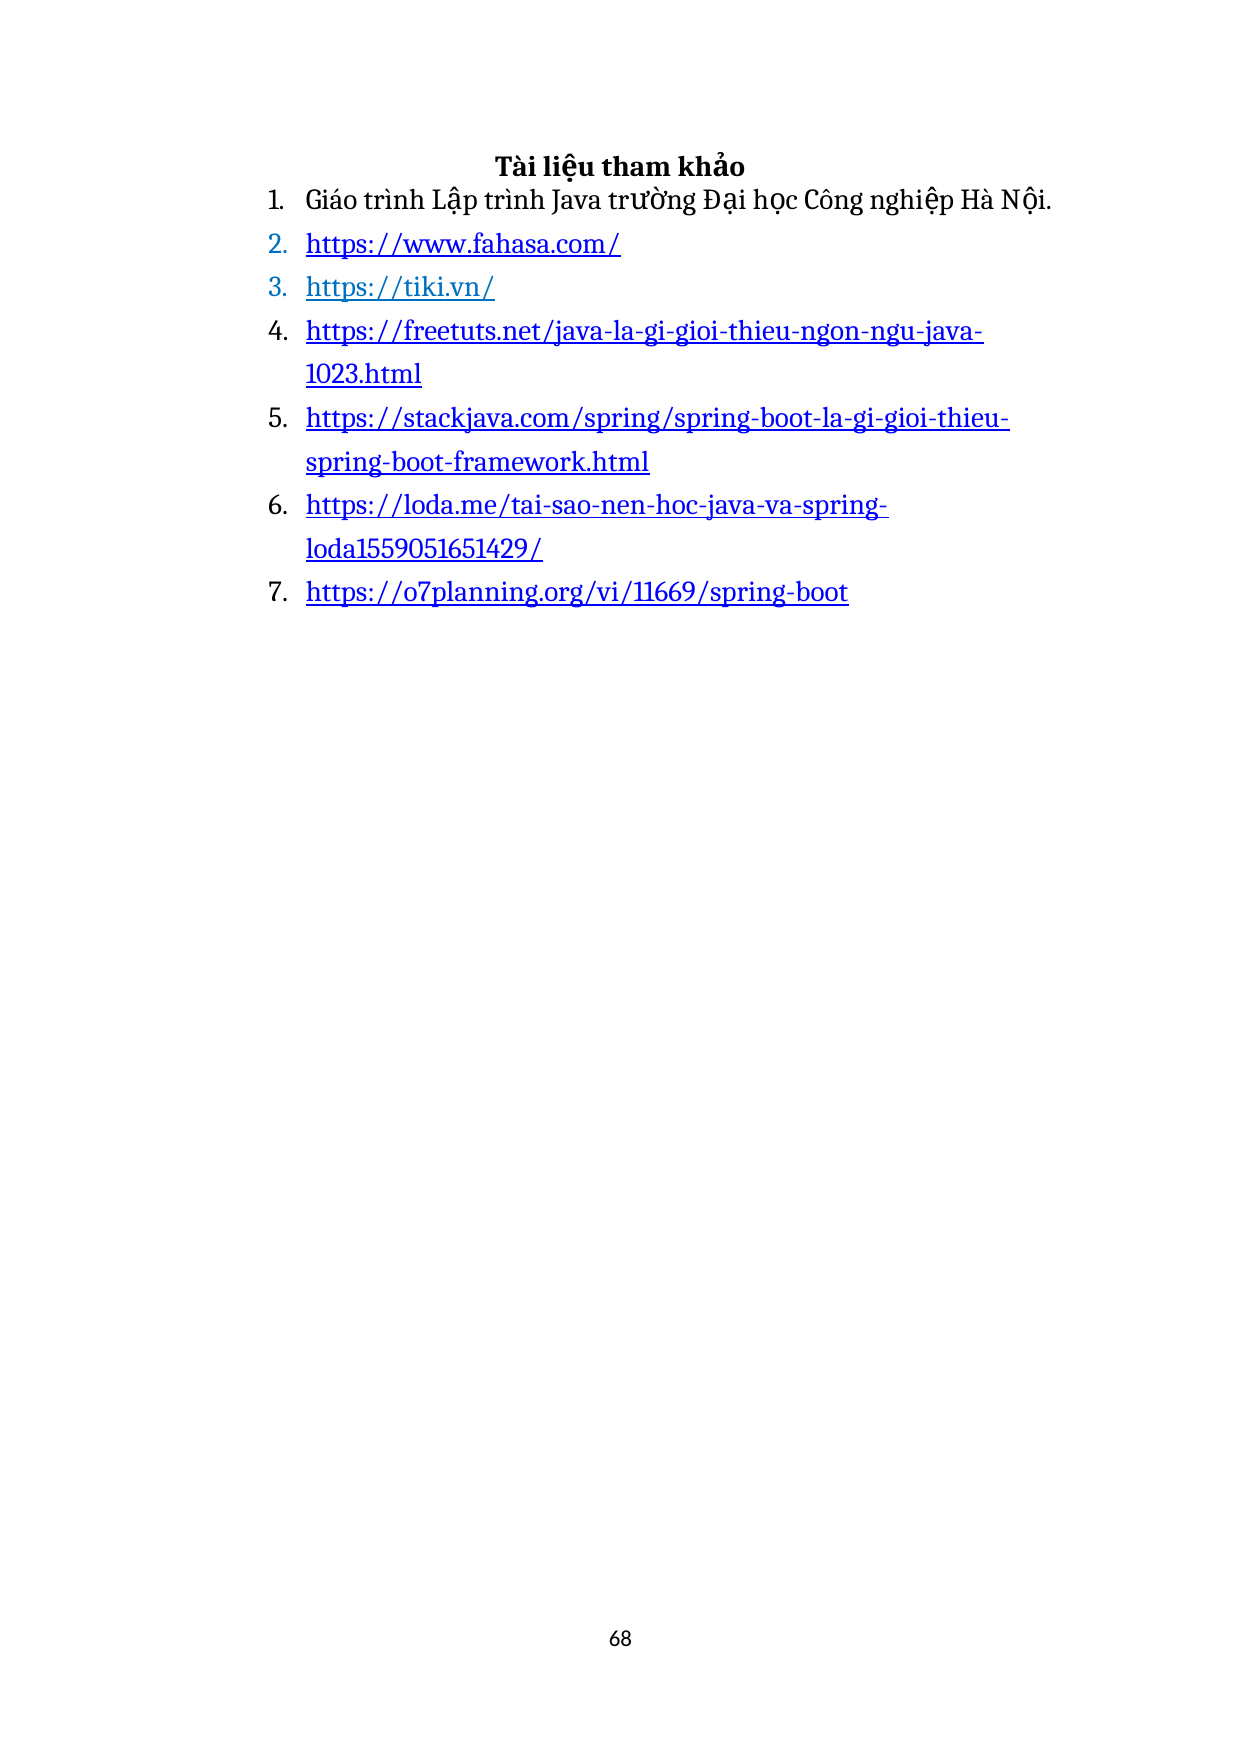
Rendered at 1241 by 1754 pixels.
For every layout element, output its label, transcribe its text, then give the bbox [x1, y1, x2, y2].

list https://tiki.vn/ [268, 271, 1090, 304]
list https://o7planning.org/vi/11669/spring-boot [268, 575, 1090, 609]
list https://freetuts.net/java-la-gi-gioi-thieu-ngon-ngu-java-1023.html [268, 314, 1090, 391]
list Giáo trình Lập trình Java trường Đại học Công nghiệp Hà Nội. [268, 183, 1090, 217]
list https://loda.me/tai-sao-nen-hoc-java-va-spring-loda1559051651429/ [268, 488, 1090, 565]
list Tài liệu tham khảo [150, 150, 1090, 183]
list https://stackjava.com/spring/spring-boot-la-gi-gioi-thieu-spring-boot-framework.html [268, 401, 1090, 478]
list https://www.fahasa.com/ [268, 227, 1090, 261]
